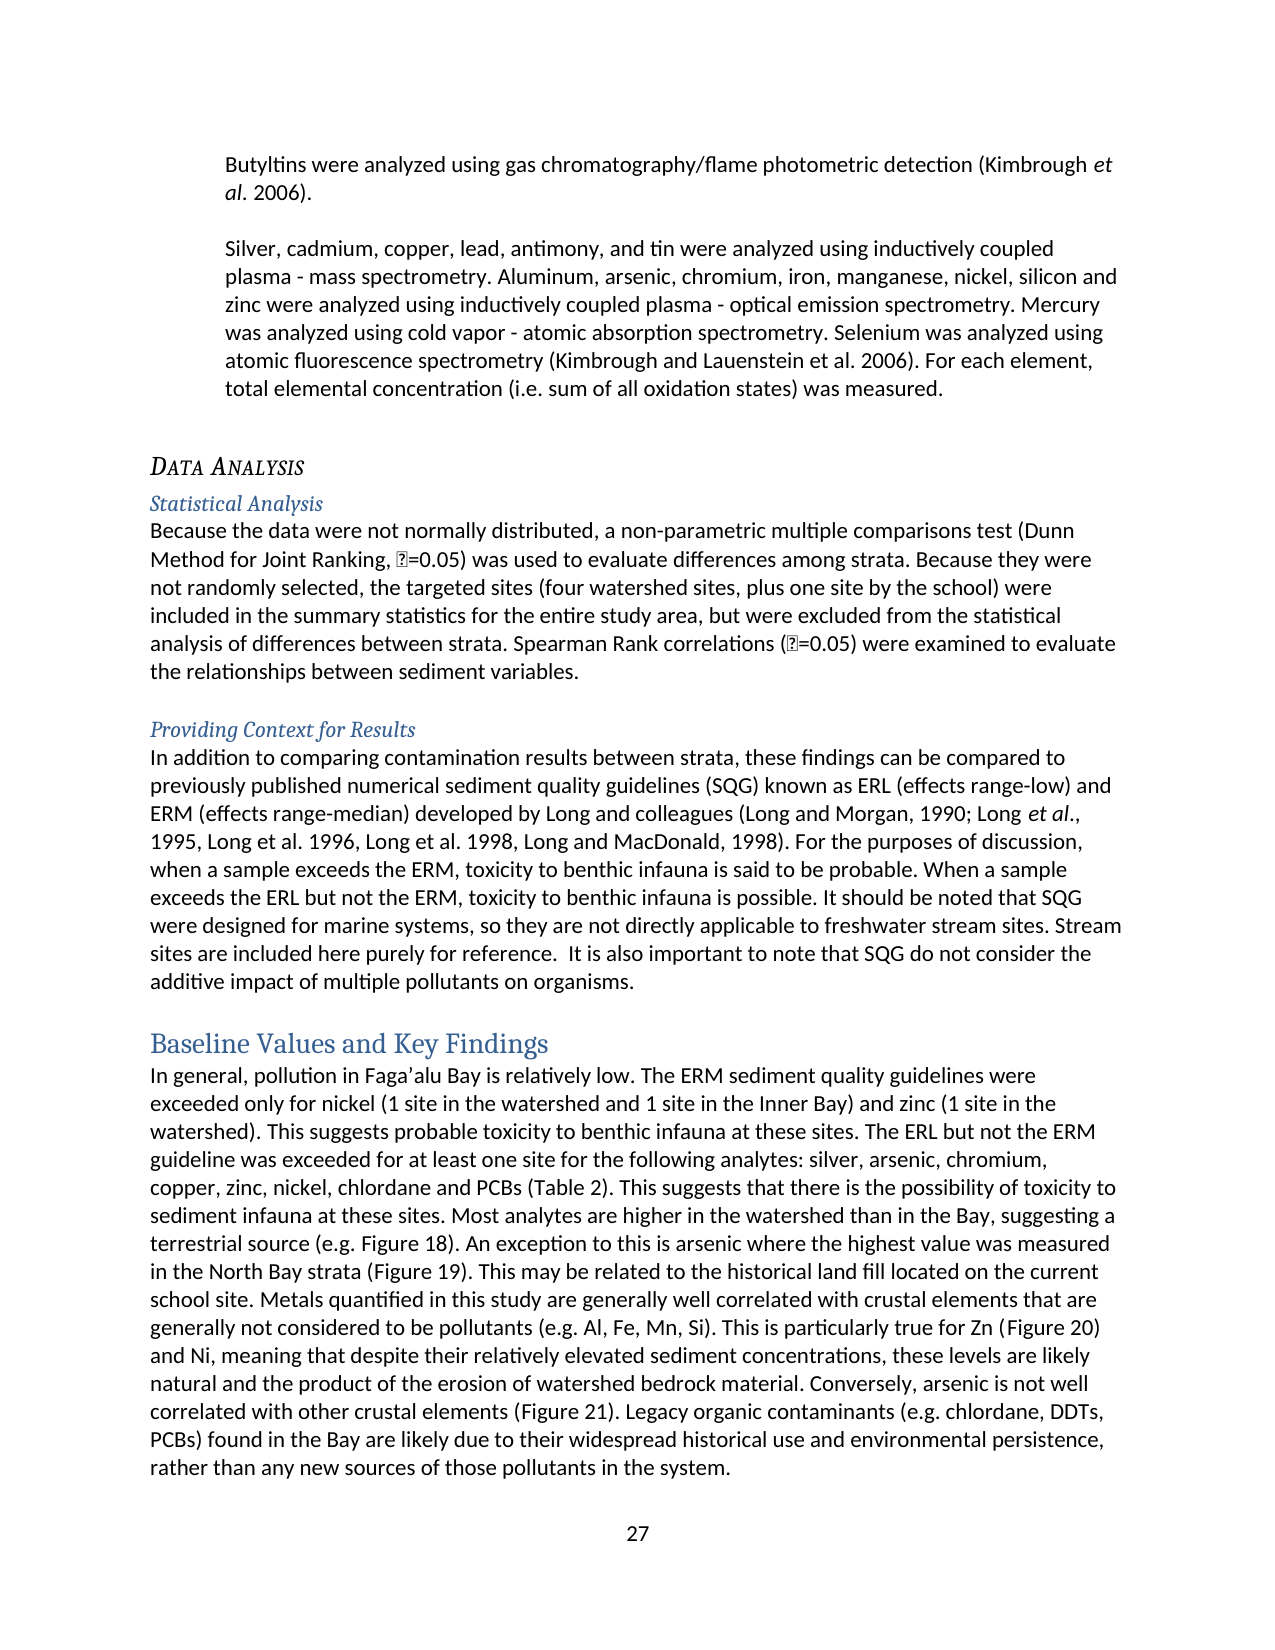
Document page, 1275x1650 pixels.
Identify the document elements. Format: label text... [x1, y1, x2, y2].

text Silver, cadmium, copper, lead, antimony, and tin were analyzed using inductively coupled plasma - mass spectrometry. Aluminum, arsenic, chromium, iron, manganese, nickel, silicon and zinc were analyzed using inductively coupled plasma - optical emission spectrometry. Mercury was analyzed using cold vapor - atomic absorption spectrometry. Selenium was analyzed using atomic fluorescence spectrometry (Kimbrough and Lauenstein et al. 2006). For each element, total elemental concentration (i.e. sum of all oxidation states) was measured. [225, 234, 1125, 402]
text Because the data were not normally distributed, a non-parametric multiple comparisons test (Dunn Method for Joint Ranking, =0.05) was used to evaluate differences among strata. Because they were not randomly selected, the targeted sites (four watershed sites, plus one site by the school) were included in the summary statistics for the entire study area, but were excluded from the statistical analysis of differences between strata. Spearman Rank correlations (=0.05) were examined to evaluate the relationships between sediment variables. [150, 517, 1125, 685]
subtitle Baseline Values and Key Findings [150, 1028, 1125, 1061]
subtitle Statistical Analysis [150, 490, 1125, 517]
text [225, 150, 1125, 206]
text In addition to comparing contamination results between strata, these findings can be compared to previously published numerical sediment quality guidelines (SQG) known as ERL (effects range-low) and ERM (effects range-median) developed by Long and colleagues (Long and Morgan, 1990; Long et al., 1995, Long et al. 1996, Long et al. 1998, Long and MacDonald, 1998). For the purposes of discussion, when a sample exceeds the ERM, toxicity to benthic infauna is said to be probable. When a sample exceeds the ERL but not the ERM, toxicity to benthic infauna is possible. It should be noted that SQG were designed for marine systems, so they are not directly applicable to freshwater stream sites. Stream sites are included here purely for reference. It is also important to note that SQG do not consider the additive impact of multiple pollutants on organisms. [150, 743, 1125, 996]
text In general, pollution in Faga’alu Bay is relatively low. The ERM sediment quality guidelines were exceeded only for nickel (1 site in the watershed and 1 site in the Inner Bay) and zinc (1 site in the watershed). This suggests probable toxicity to benthic infauna at these sites. The ERL but not the ERM guideline was exceeded for at least one site for the following analytes: silver, arsenic, chromium, copper, zinc, nickel, chlordane and PCBs (Table 2). This suggests that there is the possibility of toxicity to sediment infauna at these sites. Most analytes are higher in the watershed than in the Bay, suggesting a terrestrial source (e.g. Figure 18). An exception to this is arsenic where the highest value was measured in the North Bay strata (Figure 19). This may be related to the historical land fill located on the current school site. Metals quantified in this study are generally well correlated with crustal elements that are generally not considered to be pollutants (e.g. Al, Fe, Mn, Si). This is particularly true for Zn (Figure 20) and Ni, meaning that despite their relatively elevated sediment concentrations, these levels are likely natural and the product of the erosion of watershed bedrock material. Conversely, arsenic is not well correlated with other crustal elements (Figure 21). Legacy organic contaminants (e.g. chlordane, DDTs, PCBs) found in the Bay are likely due to their widespread historical use and environmental persistence, rather than any new sources of those pollutants in the system. [150, 1061, 1125, 1482]
subtitle Data Analysis [150, 451, 1125, 482]
subtitle Providing Context for Results [150, 717, 1125, 743]
